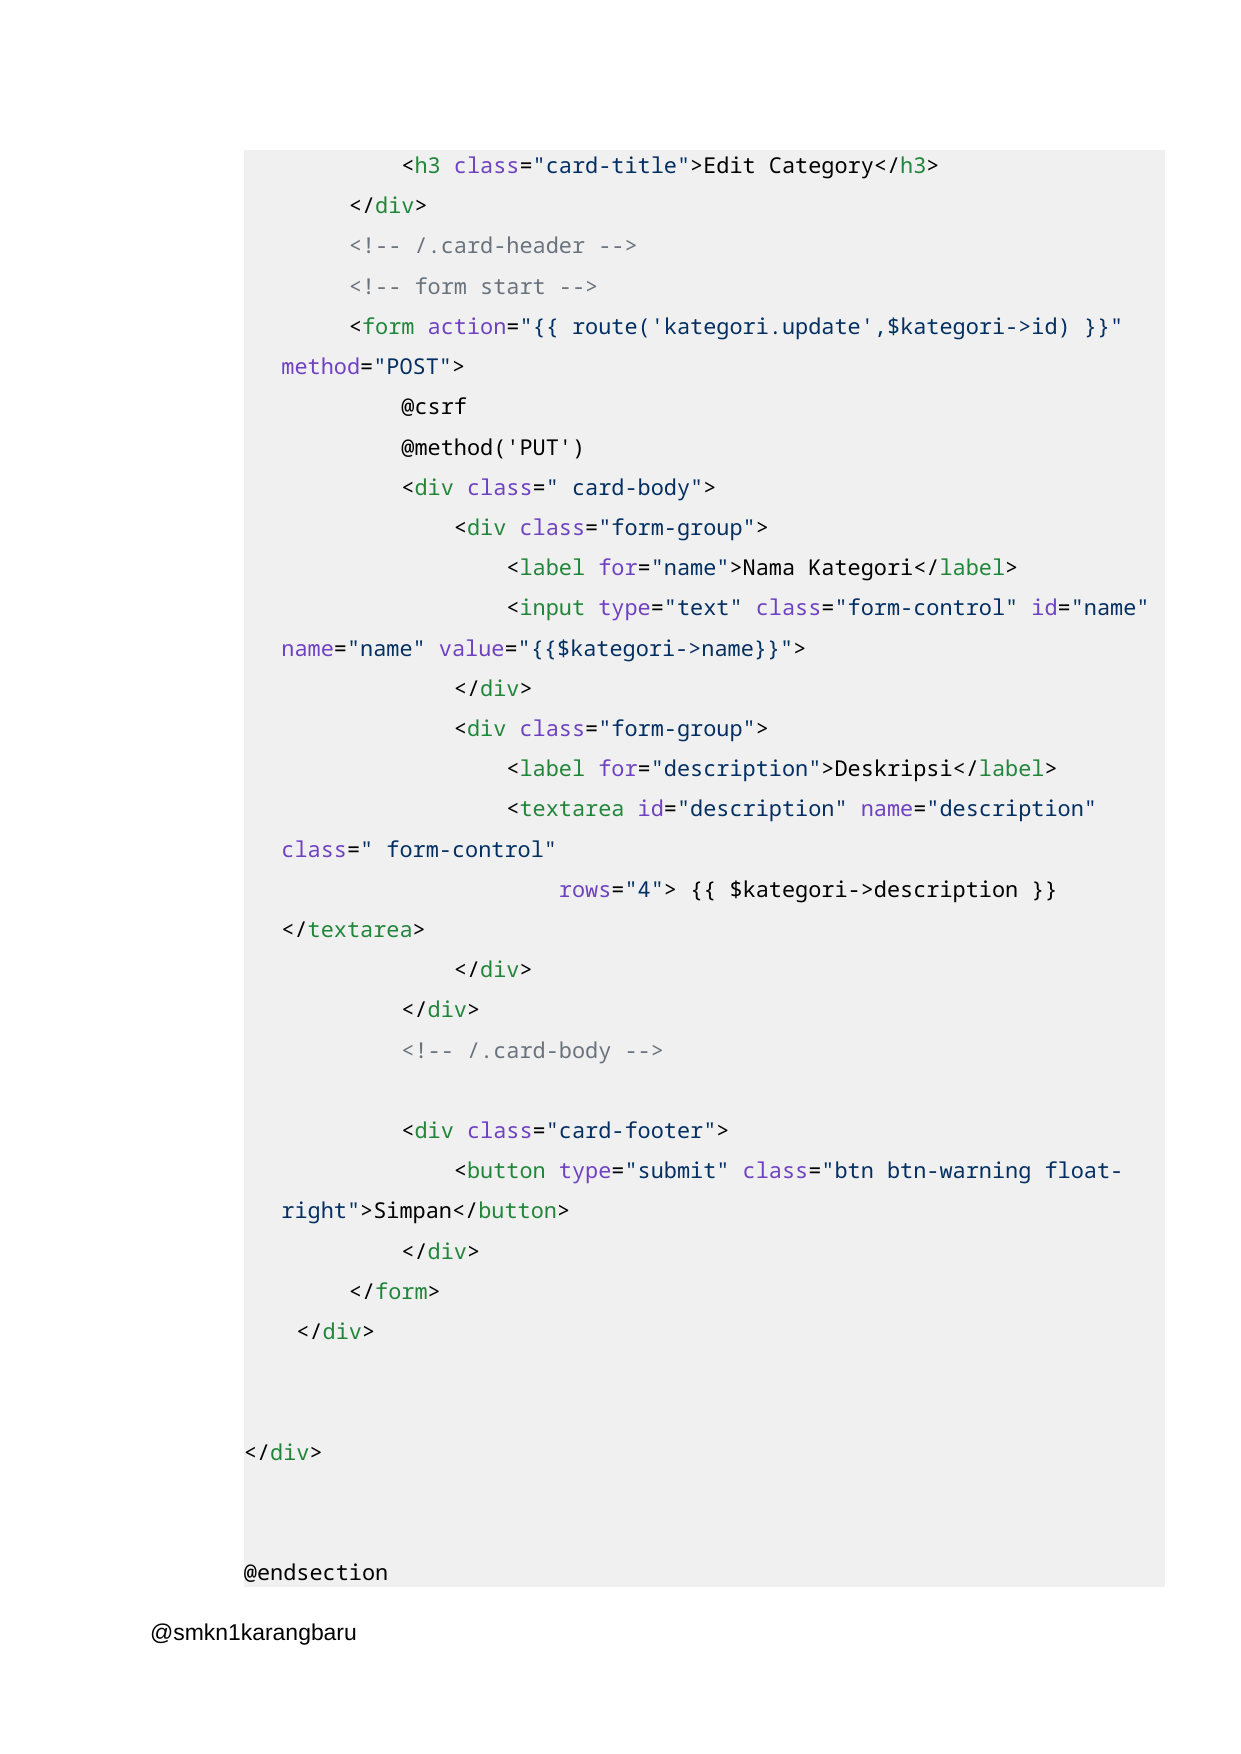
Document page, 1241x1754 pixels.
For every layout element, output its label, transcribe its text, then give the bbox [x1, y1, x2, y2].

text <div class="form-group"> [244, 713, 1165, 743]
text <div class="form-group"> [244, 512, 1165, 542]
text </form> [244, 1276, 1165, 1306]
text </div> [244, 190, 1165, 220]
text </div> [244, 994, 1165, 1024]
text </div> [244, 673, 1165, 702]
text <button type="submit" class="btn btn-warning float-right">Simpan</button> [244, 1155, 1165, 1225]
text <form action="{{ route('kategori.update',$kategori->id) }}" method="POST"> [244, 311, 1165, 381]
text <!-- /.card-body --> [244, 1034, 1165, 1064]
text </div> [244, 1316, 1165, 1346]
text <h3 class="card-title">Edit Category</h3> [244, 150, 1165, 180]
text <label for="name">Nama Kategori</label> [244, 552, 1165, 582]
text <label for="description">Deskripsi</label> [244, 753, 1165, 783]
text <div class=" card-body"> [244, 472, 1165, 501]
text @method('PUT') [244, 431, 1165, 461]
text </div> [244, 1236, 1165, 1265]
text <textarea id="description" name="description" class=" form-control" [244, 793, 1165, 863]
text </div> [244, 1437, 1165, 1466]
text <div class="card-footer"> [244, 1115, 1165, 1145]
text </div> [244, 954, 1165, 984]
text <!-- form start --> [244, 271, 1165, 300]
text <input type="text" class="form-control" id="name" name="name" value="{{$kategori->name}}"> [244, 592, 1165, 662]
text @csrf [244, 391, 1165, 421]
text <!-- /.card-header --> [244, 230, 1165, 260]
text @endsection [244, 1557, 1165, 1587]
text rows="4"> {{ $kategori->description }} </textarea> [244, 874, 1165, 944]
